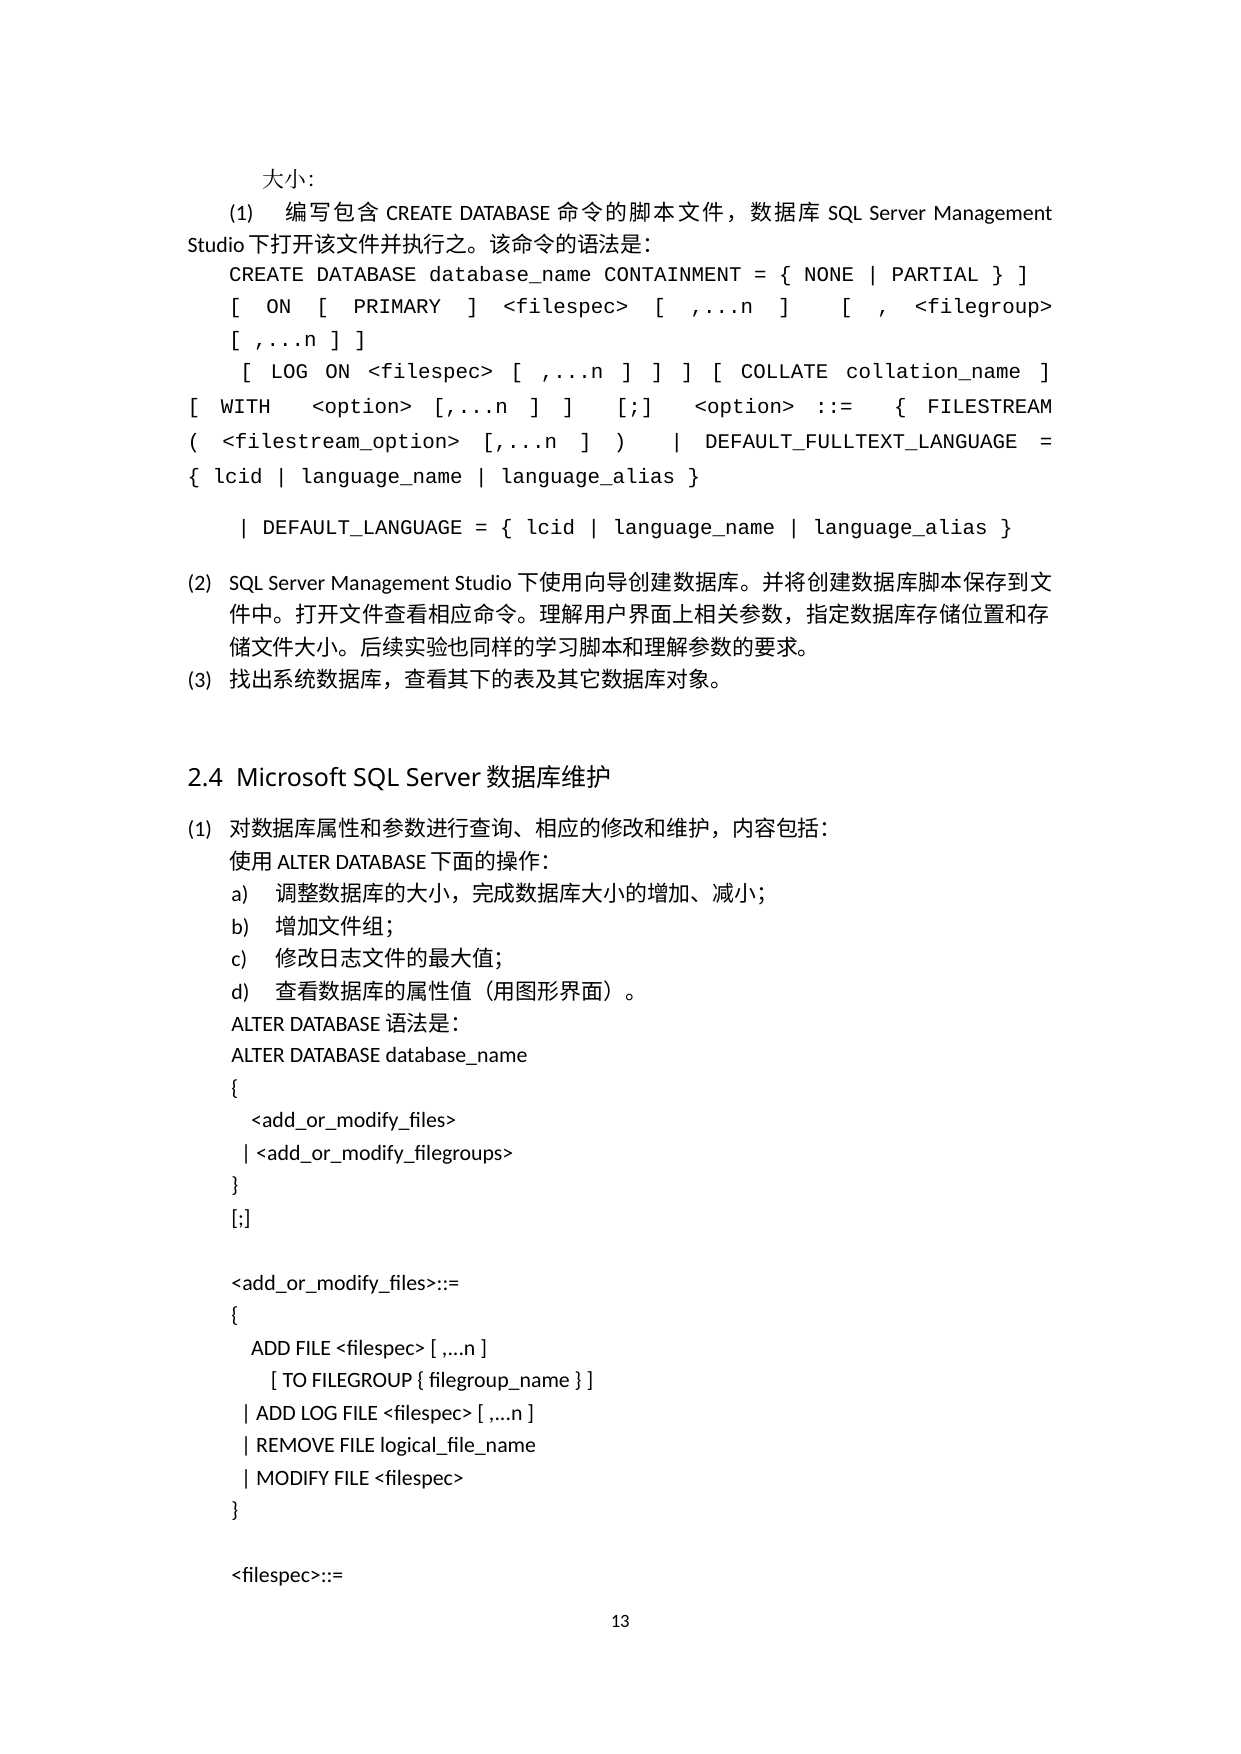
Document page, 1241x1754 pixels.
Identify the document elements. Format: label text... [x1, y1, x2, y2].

list 找出系统数据库，查看其下的表及其它数据库对象。 [187, 662, 1053, 694]
text ALTER DATABASE语法是： [231, 1006, 1053, 1038]
text [;] [231, 1201, 1053, 1233]
text <add_or_modify_files> [231, 1103, 1053, 1136]
text | REMOVE FILE logical_file_name [231, 1428, 1053, 1461]
list 增加文件组； [231, 908, 1053, 941]
text { [231, 1298, 1053, 1331]
text <add_or_modify_files>::= [231, 1266, 1053, 1298]
text } [231, 1493, 1053, 1526]
list SQL Server Management Studio下使用向导创建数据库。并将创建数据库脚本保存到文件中。打开文件查看相应命令。理解用户界面上相关参数，指定数据库存储位置和存储文件大小。后续实验也同样的学习脚本和理解参数的要求。 [187, 564, 1053, 662]
text <filespec>::= [231, 1558, 1053, 1591]
text { [231, 1071, 1053, 1103]
text 使用ALTER DATABASE下面的操作： [229, 843, 1053, 876]
list 编写包含CREATE DATABASE命令的脚本文件，数据库SQL Server Management Studio下打开该文件并执行之。该命令的语法是： [187, 194, 1053, 259]
text [ TO FILEGROUP { filegroup_name } ] [231, 1363, 1053, 1396]
list 查看数据库的属性值（用图形界面）。 [231, 973, 1053, 1006]
list 调整数据库的大小，完成数据库大小的增加、减小； [231, 876, 1053, 908]
list 修改日志文件的最大值； [231, 941, 1053, 973]
text ALTER DATABASE database_name [231, 1038, 1053, 1071]
list CREATE DATABASE database_name CONTAINMENT = { NONE | PARTIAL } ] [229, 259, 1053, 292]
text | ADD LOG FILE <filespec> [ ,...n ] [231, 1396, 1053, 1428]
text | <add_or_modify_filegroups> [231, 1136, 1053, 1168]
text | MODIFY FILE <filespec> [231, 1461, 1053, 1493]
text ADD FILE <filespec> [ ,...n ] [231, 1331, 1053, 1363]
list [262, 162, 1053, 194]
list [ ON [ PRIMARY ] <filespec> [ ,...n ] [ , <filegroup> [ ,...n ] ] [229, 292, 1053, 357]
text [ LOG ON <filespec> [ ,...n ] ] ] [ COLLATE collation_name ] [ WITH <option> [,...n ] ] [;] <option> ::= { FILESTREAM ( <filestream_option> [,...n ] ) | DEFAULT_FULLTEXT_LANGUAGE = { lcid | language_name | language_alias } [187, 357, 1053, 494]
subtitle 2.4 Microsoft SQL Server数据库维护 [187, 743, 1053, 808]
list 对数据库属性和参数进行查询、相应的修改和维护，内容包括： [187, 811, 1053, 843]
text } [231, 1168, 1053, 1201]
text | DEFAULT_LANGUAGE = { lcid | language_name | language_alias } [187, 513, 1053, 546]
